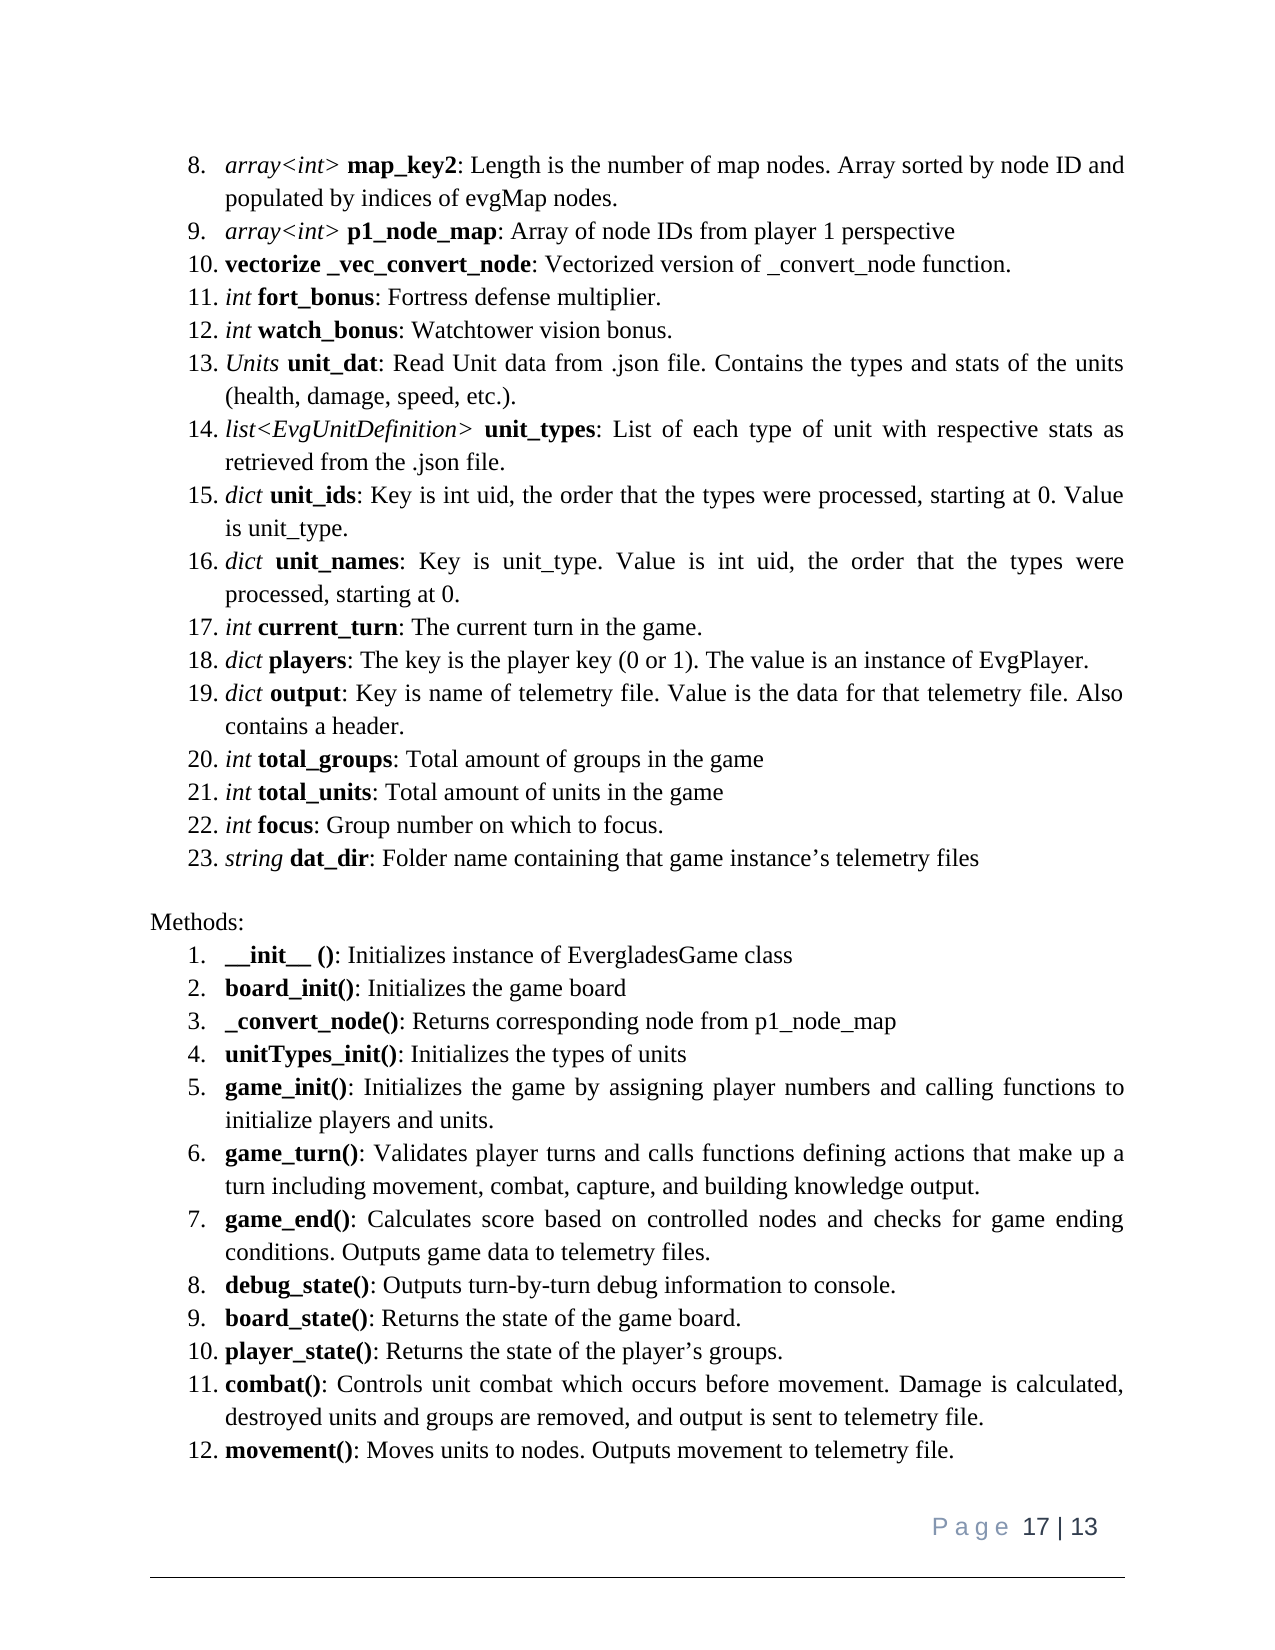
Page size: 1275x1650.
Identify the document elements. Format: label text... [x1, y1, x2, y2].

list Units unit_dat: Read Unit data from .json file. Contains the types and stats of the units (health, damage, speed, etc.). [187, 348, 1125, 410]
list game_end(): Calculates score based on controlled nodes and checks for game ending conditions. Outputs game data to telemetry files. [187, 1204, 1125, 1266]
list int fort_bonus: Fortress defense multiplier. [187, 282, 1125, 311]
list combat(): Controls unit combat which occurs before movement. Damage is calculated, destroyed units and groups are removed, and output is sent to telemetry file. [187, 1369, 1125, 1431]
list dict unit_ids: Key is int uid, the order that the types were processed, starting at 0. Value is unit_type. [187, 480, 1125, 542]
list dict output: Key is name of telemetry file. Value is the data for that telemetry file. Also contains a header. [187, 678, 1125, 740]
list game_init(): Initializes the game by assigning player numbers and calling functions to initialize players and units. [187, 1072, 1125, 1133]
list int total_groups: Total amount of groups in the game [187, 744, 1125, 773]
list int total_units: Total amount of units in the game [187, 777, 1125, 806]
list dict players: The key is the player key (0 or 1). The value is an instance of EvgPlayer. [187, 645, 1125, 674]
list _convert_node(): Returns corresponding node from p1_node_map [187, 1006, 1125, 1034]
text Methods: [150, 907, 1125, 935]
list array<int> map_key2: Length is the number of map nodes. Array sorted by node ID and populated by indices of evgMap nodes. [187, 150, 1125, 212]
list debug_state(): Outputs turn-by-turn debug information to console. [187, 1270, 1125, 1299]
list board_init(): Initializes the game board [187, 973, 1125, 1001]
list player_state(): Returns the state of the player’s groups. [187, 1336, 1125, 1365]
list dict unit_names: Key is unit_type. Value is int uid, the order that the types were processed, starting at 0. [187, 546, 1125, 608]
list vectorize _vec_convert_node: Vectorized version of _convert_node function. [187, 249, 1125, 278]
list list<EvgUnitDefinition> unit_types: List of each type of unit with respective stats as retrieved from the .json file. [187, 414, 1125, 476]
list unitTypes_init(): Initializes the types of units [187, 1039, 1125, 1067]
list string dat_dir: Folder name containing that game instance’s telemetry files [187, 843, 1125, 872]
list movement(): Moves units to nodes. Outputs movement to telemetry file. [187, 1435, 1125, 1464]
list __init__ (): Initializes instance of EvergladesGame class [187, 940, 1125, 968]
list game_turn(): Validates player turns and calls functions defining actions that make up a turn including movement, combat, capture, and building knowledge output. [187, 1138, 1125, 1199]
list board_state(): Returns the state of the game board. [187, 1303, 1125, 1332]
list array<int> p1_node_map: Array of node IDs from player 1 perspective [187, 216, 1125, 245]
list int watch_bonus: Watchtower vision bonus. [187, 315, 1125, 344]
list int current_turn: The current turn in the game. [187, 612, 1125, 641]
list int focus: Group number on which to focus. [187, 810, 1125, 839]
